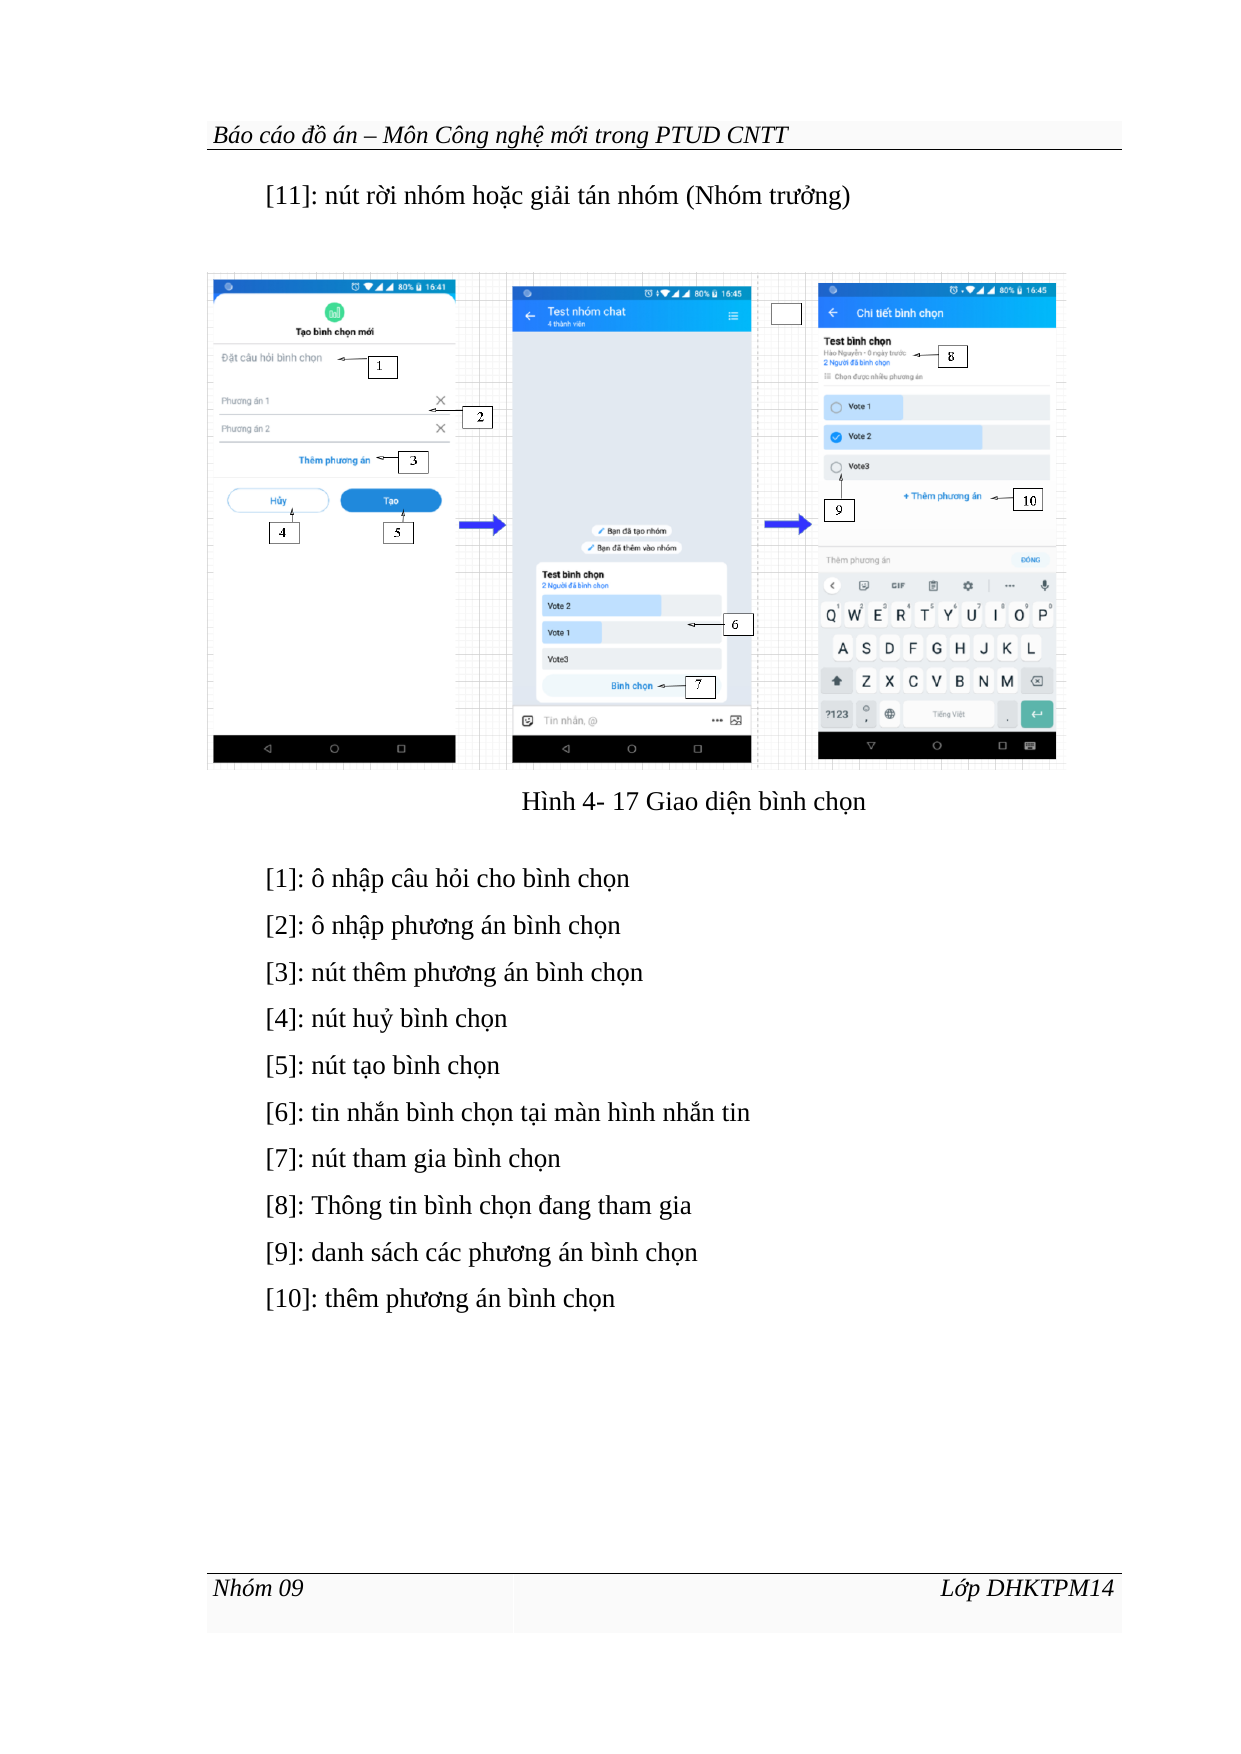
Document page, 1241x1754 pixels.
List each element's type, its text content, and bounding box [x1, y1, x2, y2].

text [5]: nút tạo bình chọn [207, 1049, 1122, 1080]
text [4]: nút huỷ bình chọn [207, 1003, 1122, 1034]
text [6]: tin nhắn bình chọn tại màn hình nhắn tin [207, 1096, 1122, 1127]
text Hình 4- 17 Giao diện bình chọn [207, 785, 1122, 816]
text [7]: nút tham gia bình chọn [207, 1143, 1122, 1174]
text [10]: thêm phương án bình chọn [207, 1283, 1122, 1314]
text [9]: danh sách các phương án bình chọn [207, 1236, 1122, 1267]
text [8]: Thông tin bình chọn đang tham gia [207, 1189, 1122, 1220]
text [11]: nút rời nhóm hoặc giải tán nhóm (Nhóm trưởng) [207, 179, 1122, 210]
text [3]: nút thêm phương án bình chọn [207, 956, 1122, 987]
picture [206, 272, 1067, 770]
text [2]: ô nhập phương án bình chọn [207, 909, 1122, 940]
text [1]: ô nhập câu hỏi cho bình chọn [207, 863, 1122, 894]
